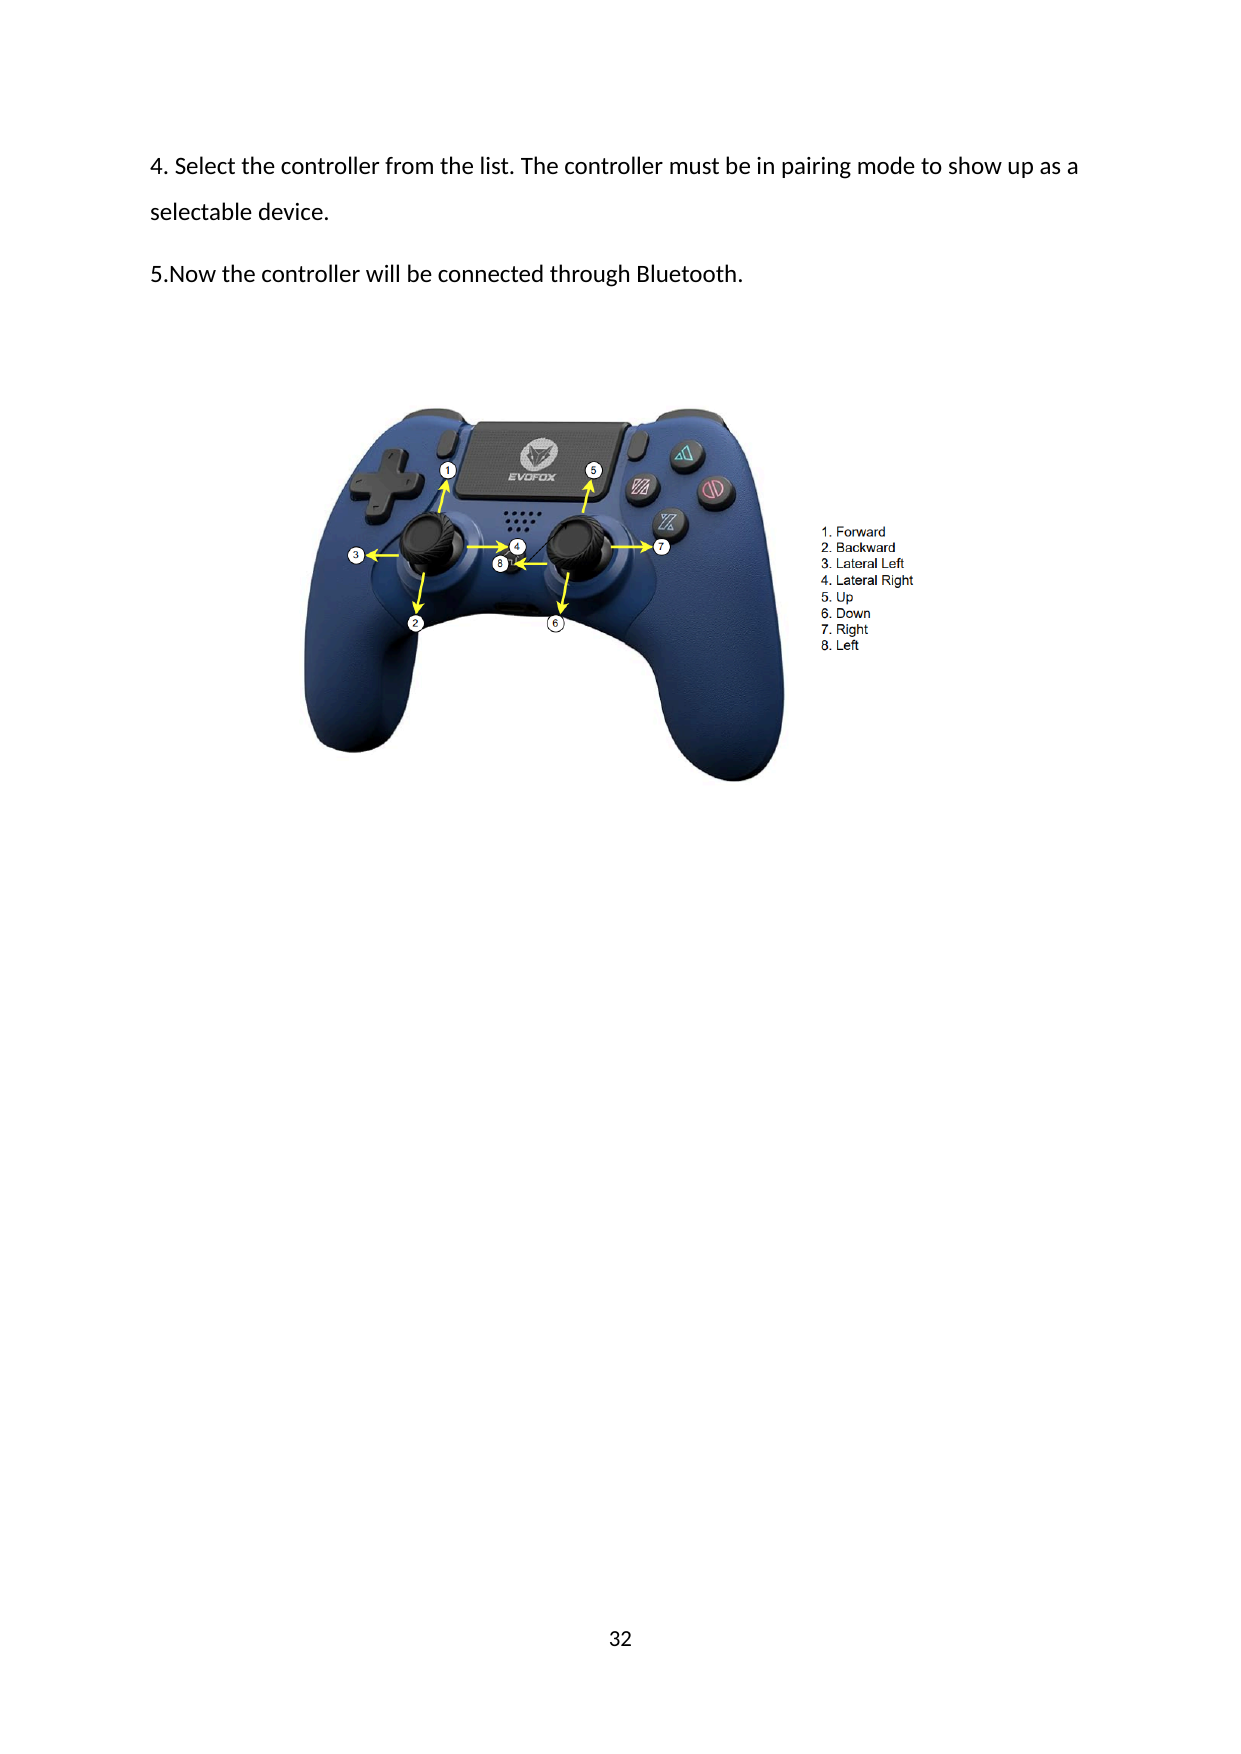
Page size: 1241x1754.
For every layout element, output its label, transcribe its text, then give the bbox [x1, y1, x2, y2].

picture [283, 382, 936, 794]
text 5.Now the controller will be connected through Bluetooth. [150, 258, 1090, 289]
text 4. Select the controller from the list. The controller must be in pairing mode to show up as a selectable device. [150, 150, 1090, 226]
